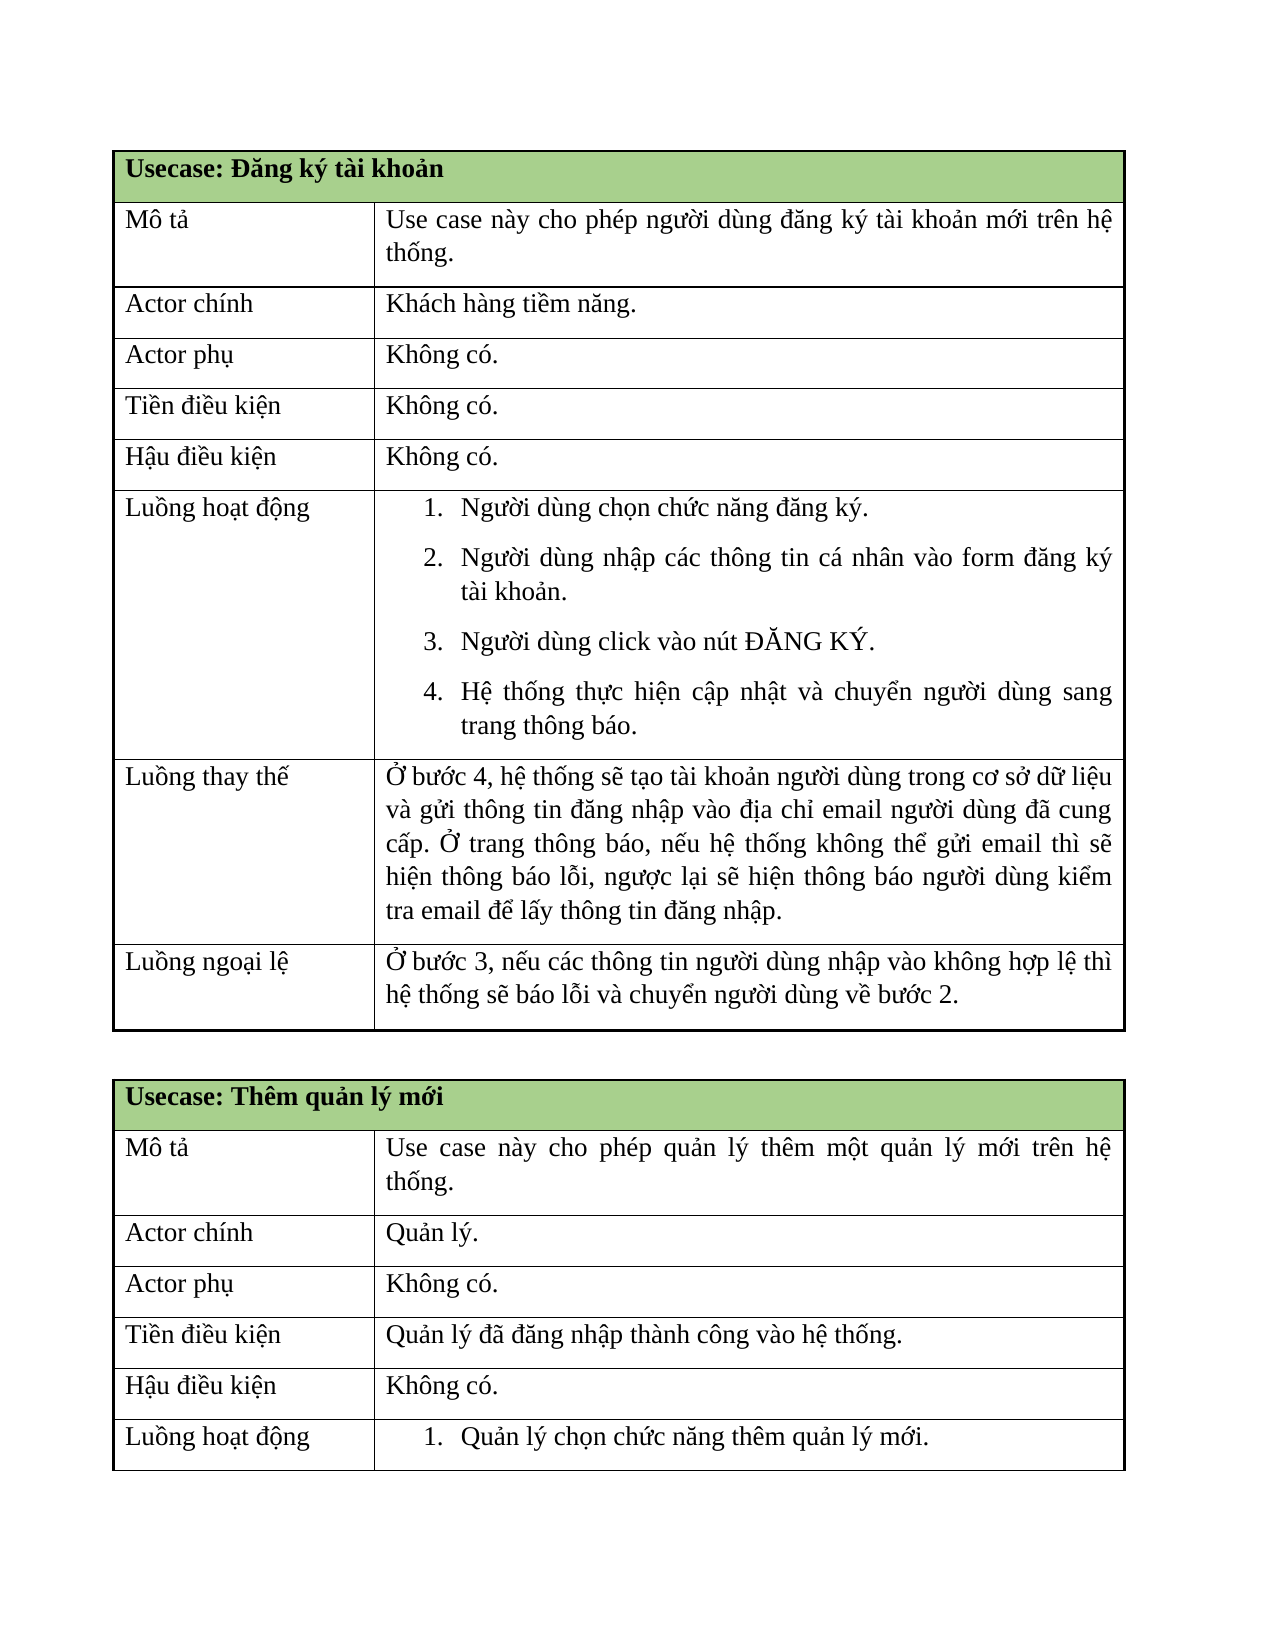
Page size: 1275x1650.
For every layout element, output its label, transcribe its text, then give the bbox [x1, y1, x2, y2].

table_cell Actor phụ [115, 339, 374, 388]
table_cell Quản lý đã đăng nhập thành công vào hệ thống. [375, 1318, 1123, 1368]
table_cell Không có. [375, 339, 1123, 388]
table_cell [375, 1420, 1123, 1469]
table_cell Không có. [375, 1267, 1123, 1317]
table_cell Hậu điều kiện [115, 1369, 374, 1419]
table_cell Không có. [375, 389, 1123, 439]
table_cell Luồng hoạt động [115, 491, 374, 759]
table_cell Tiền điều kiện [115, 389, 374, 439]
table_cell Mô tả [115, 1131, 374, 1215]
table_cell Mô tả [115, 203, 374, 286]
table_cell Ở bước 4, hệ thống sẽ tạo tài khoản người dùng trong cơ sở dữ liệu và gửi thông tin đăng nhập vào địa chỉ email người dùng đã cung cấp. Ở trang thông báo, nếu hệ thống không thể gửi email thì sẽ hiện thông báo lỗi, ngược lại sẽ hiện thông báo người dùng kiểm tra email để lấy thông tin đăng nhập. [375, 760, 1123, 944]
table_cell Luồng hoạt động [115, 1420, 374, 1469]
table_cell Actor chính [115, 288, 374, 337]
table_header Usecase: Thêm quản lý mới [115, 1081, 1123, 1130]
table_cell Hậu điều kiện [115, 440, 374, 490]
table_cell Người dùng chọn chức năng đăng ký. Người dùng nhập các thông tin cá nhân vào form đăng ký tài khoản. Người dùng click vào nút ĐĂNG KÝ. Hệ thống thực hiện cập nhật và chuyển người dùng sang trang thông báo. [375, 491, 1123, 759]
table_cell Luồng ngoại lệ [115, 945, 374, 1028]
table_cell Không có. [375, 440, 1123, 490]
table_cell Quản lý. [375, 1216, 1123, 1266]
table_cell Use case này cho phép người dùng đăng ký tài khoản mới trên hệ thống. [375, 203, 1123, 286]
table_cell Use case này cho phép quản lý thêm một quản lý mới trên hệ thống. [375, 1131, 1123, 1215]
table_cell Actor phụ [115, 1267, 374, 1317]
table_cell Actor chính [115, 1216, 374, 1266]
table_cell Luồng thay thế [115, 760, 374, 944]
table_cell Tiền điều kiện [115, 1318, 374, 1368]
table_header Usecase: Đăng ký tài khoản [115, 152, 1123, 202]
table_cell Khách hàng tiềm năng. [375, 288, 1123, 337]
table_cell Không có. [375, 1369, 1123, 1419]
table_cell Ở bước 3, nếu các thông tin người dùng nhập vào không hợp lệ thì hệ thống sẽ báo lỗi và chuyển người dùng về bước 2. [375, 945, 1123, 1028]
